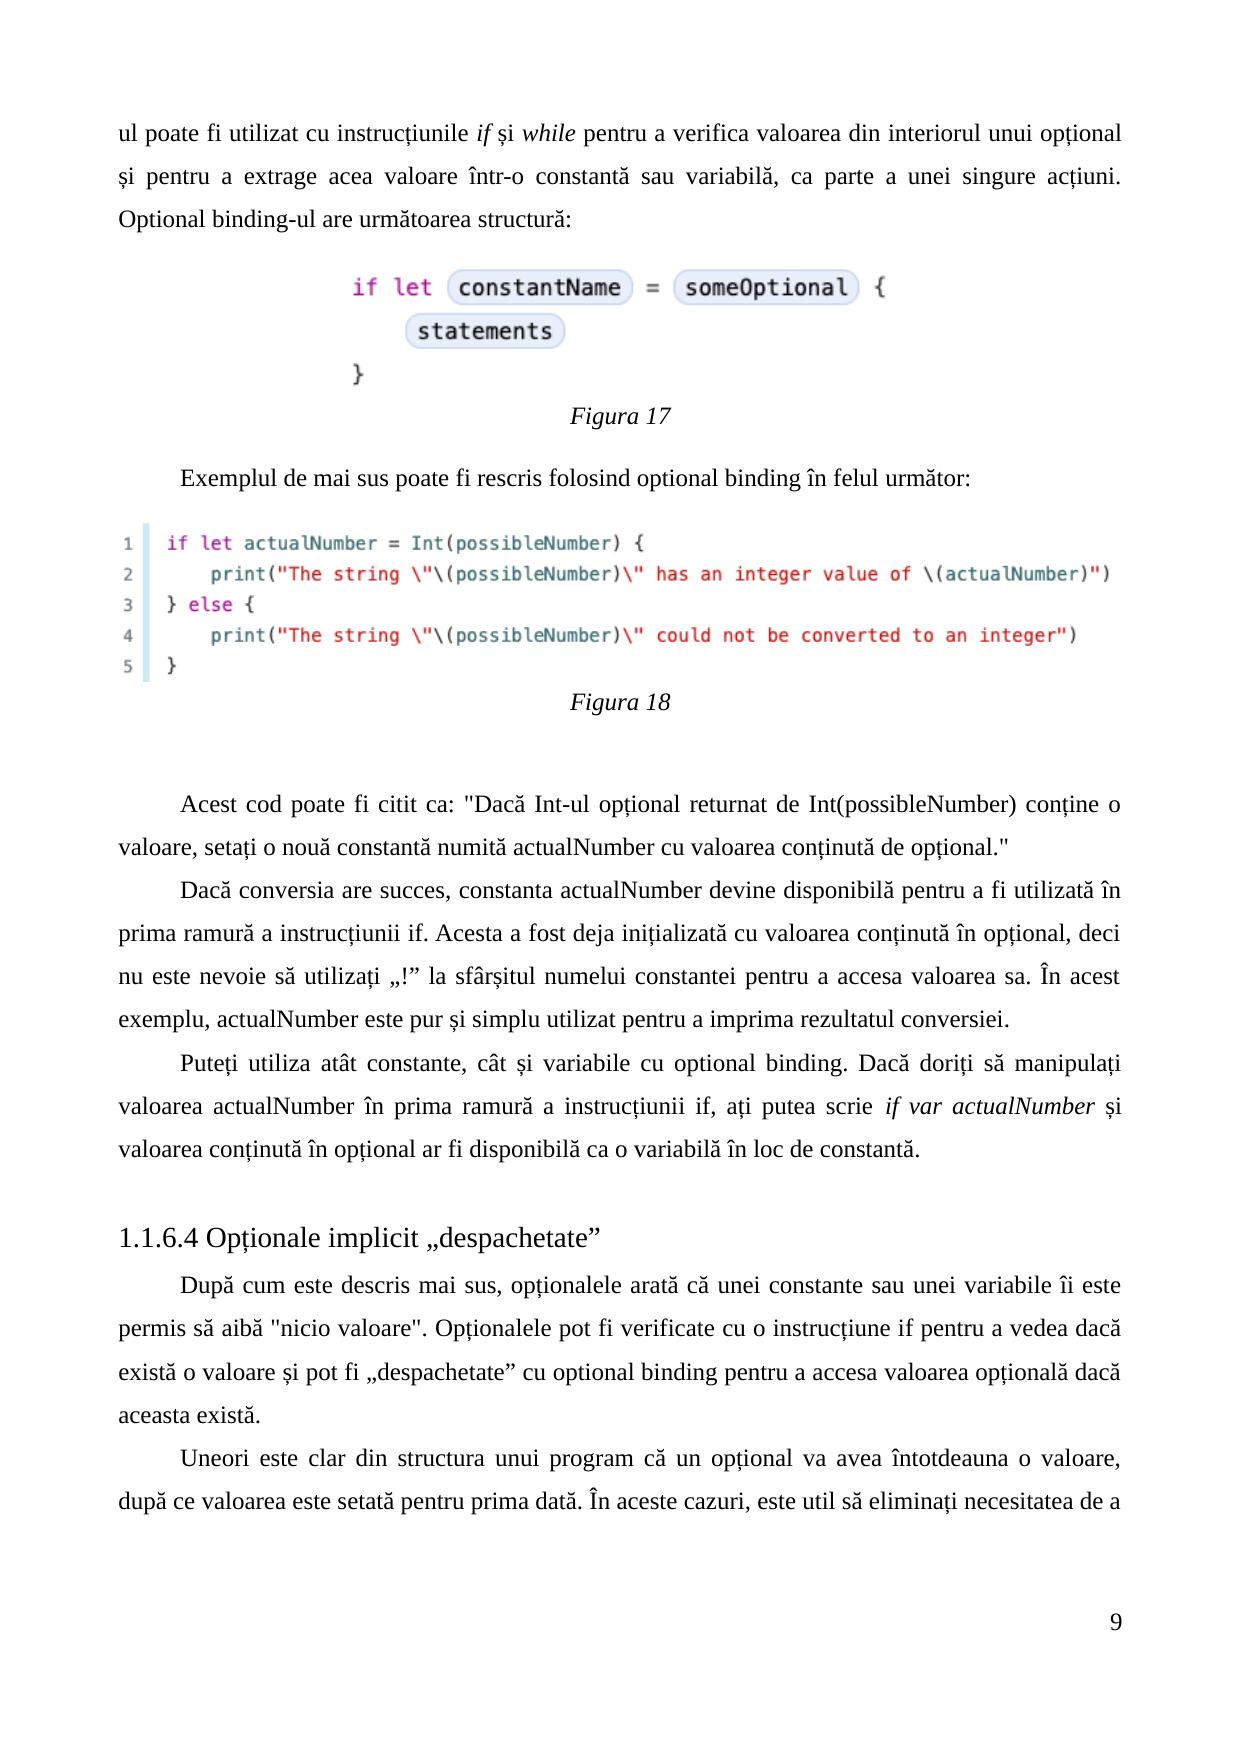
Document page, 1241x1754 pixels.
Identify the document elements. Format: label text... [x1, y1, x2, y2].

text După cum este descris mai sus, opționalele arată că unei constante sau unei variabile îi este permis să aibă "nicio valoare". Opționalele pot fi verificate cu o instrucțiune if pentru a vedea dacă există o valoare și pot fi „despachetate” cu optional binding pentru a accesa valoarea opțională dacă aceasta există. [118, 1270, 1122, 1428]
text Puteți utiliza atât constante, cât și variabile cu optional binding. Dacă doriți să manipulați valoarea actualNumber în prima ramură a instrucțiunii if, ați putea scrie if var actualNumber și valoarea conținută în opțional ar fi disponibilă ca o variabilă în loc de constantă. [118, 1048, 1122, 1163]
picture [341, 260, 900, 396]
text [118, 1443, 1122, 1515]
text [118, 118, 1122, 233]
picture [118, 518, 1123, 682]
text Dacă conversia are succes, constanta actualNumber devine disponibilă pentru a fi utilizată în prima ramură a instrucțiunii if. Acesta a fost deja inițializată cu valoarea conținută în opțional, deci nu este nevoie să utilizați „!” la sfârșitul numelui constantei pentru a accesa valoarea sa. În acest exemplu, actualNumber este pur și simplu utilizat pentru a imprima rezultatul conversiei. [118, 875, 1122, 1033]
subtitle 1.1.6.4 Opționale implicit „despachetate” [118, 1220, 1122, 1254]
text Acest cod poate fi citit ca: "Dacă Int-ul opțional returnat de Int(possibleNumber) conține o valoare, setați o nouă constantă numită actualNumber cu valoarea conținută de opțional." [118, 789, 1122, 861]
text Exemplul de mai sus poate fi rescris folosind optional binding în felul următor: [118, 463, 1122, 492]
